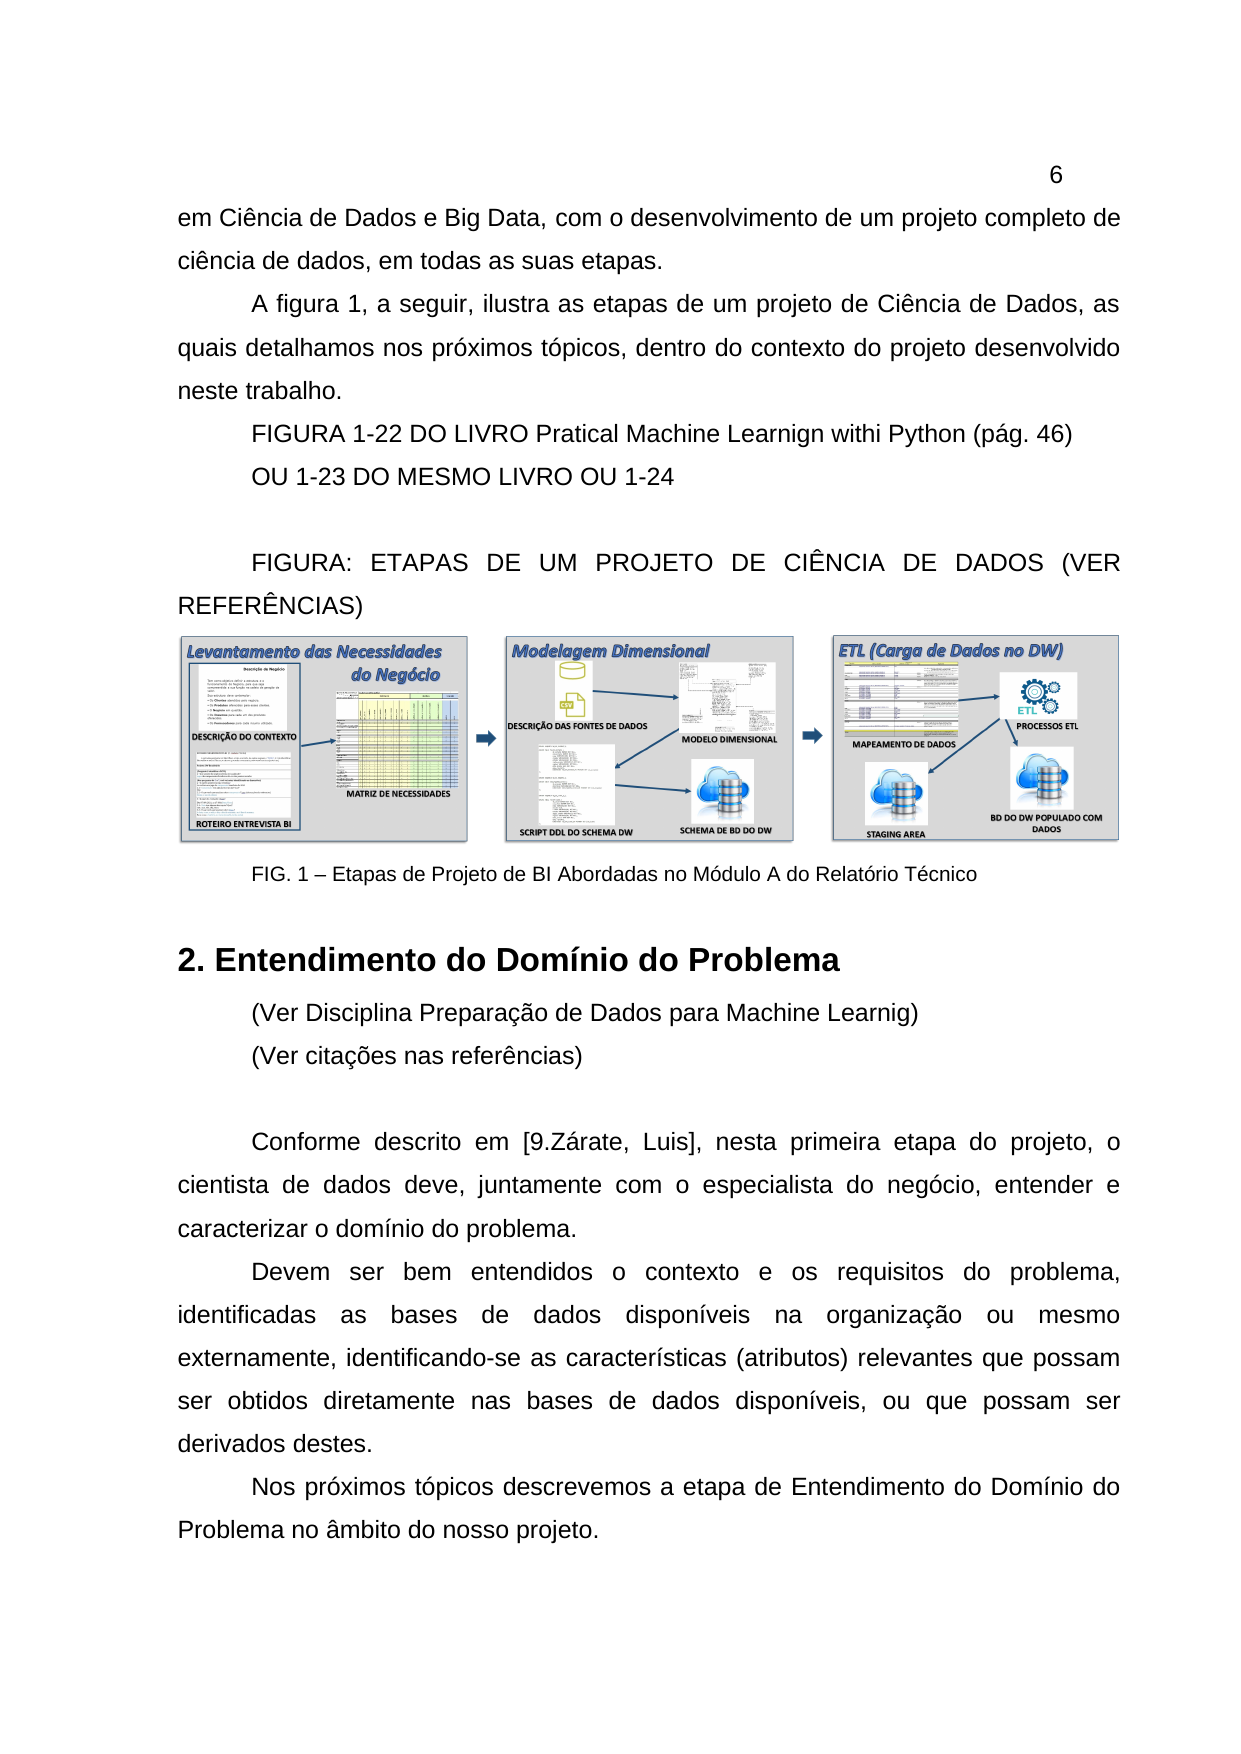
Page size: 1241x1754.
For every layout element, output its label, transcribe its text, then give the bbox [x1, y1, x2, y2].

text Devem ser bem entendidos o contexto e os requisitos do problema, identificadas as bases de dados disponíveis na organização ou mesmo externamente, identificando-se as características (atributos) relevantes que possam ser obtidos diretamente nas bases de dados disponíveis, ou que possam ser derivados destes. [177, 1257, 1122, 1458]
text Conforme descrito em [9.Zárate, Luis], nesta primeira etapa do projeto, o cientista de dados deve, juntamente com o especialista do negócio, entender e caracterizar o domínio do problema. [177, 1127, 1122, 1242]
text OU 1-23 DO MESMO LIVRO OU 1-24 [177, 462, 1122, 491]
text (Ver Disciplina Preparação de Dados para Machine Learnig) [177, 998, 1122, 1027]
text A figura 1, a seguir, ilustra as etapas de um projeto de Ciência de Dados, as quais detalhamos nos próximos tópicos, dentro do contexto do projeto desenvolvido neste trabalho. [177, 289, 1122, 404]
subtitle 2. Entendimento do Domínio do Problema [177, 940, 1122, 979]
text FIGURA: ETAPAS DE UM PROJETO DE CIÊNCIA DE DADOS (VER REFERÊNCIAS) [177, 548, 1122, 620]
text (Ver citações nas referências) [177, 1041, 1122, 1070]
text FIG. 1 – Etapas de Projeto de BI Abordadas no Módulo A do Relatório Técnico [177, 861, 1122, 885]
text Nos próximos tópicos descrevemos a etapa de Entendimento do Domínio do Problema no âmbito do nosso projeto. [177, 1472, 1122, 1544]
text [177, 203, 1122, 275]
text FIGURA 1-22 DO LIVRO Pratical Machine Learnign withi Python (pág. 46) [177, 419, 1122, 447]
picture [177, 634, 1120, 847]
